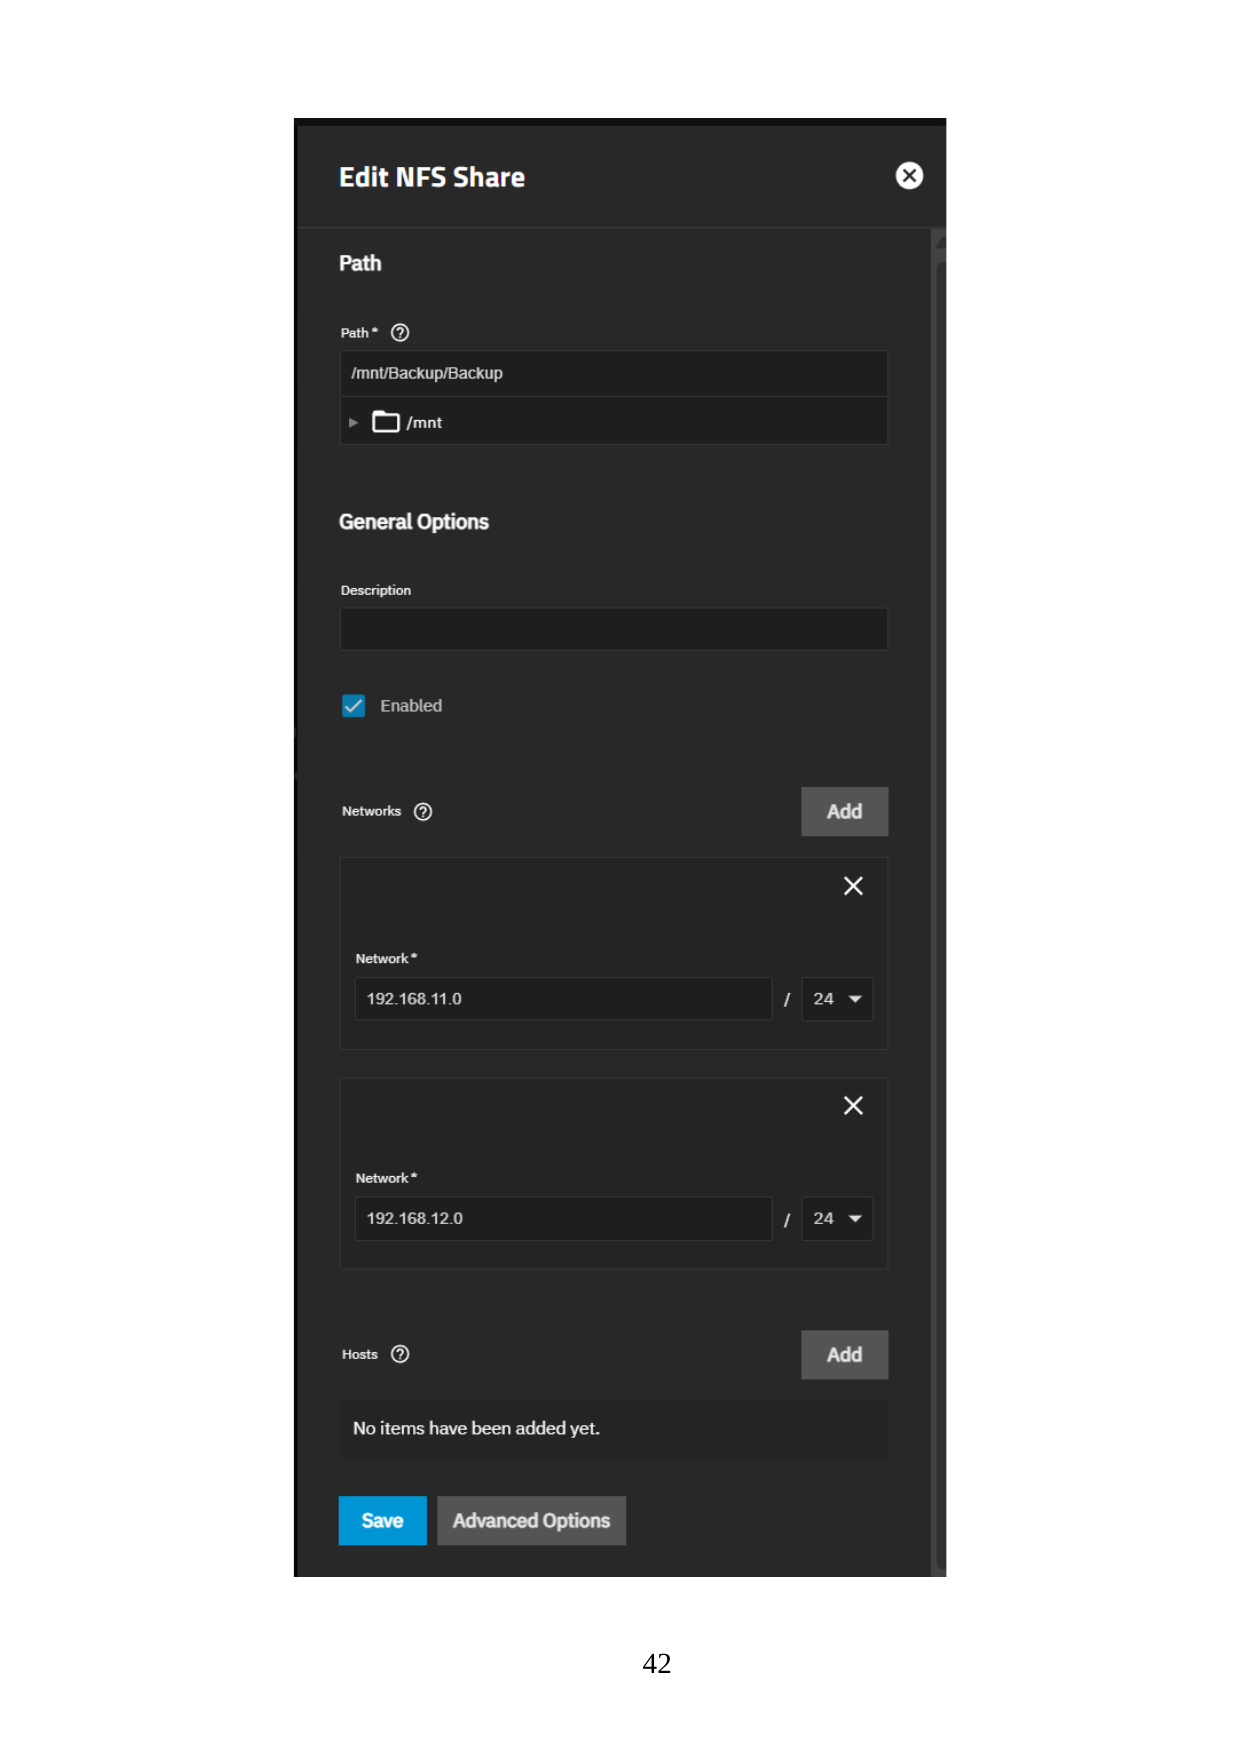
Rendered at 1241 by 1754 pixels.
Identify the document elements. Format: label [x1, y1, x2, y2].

picture [293, 118, 947, 1577]
